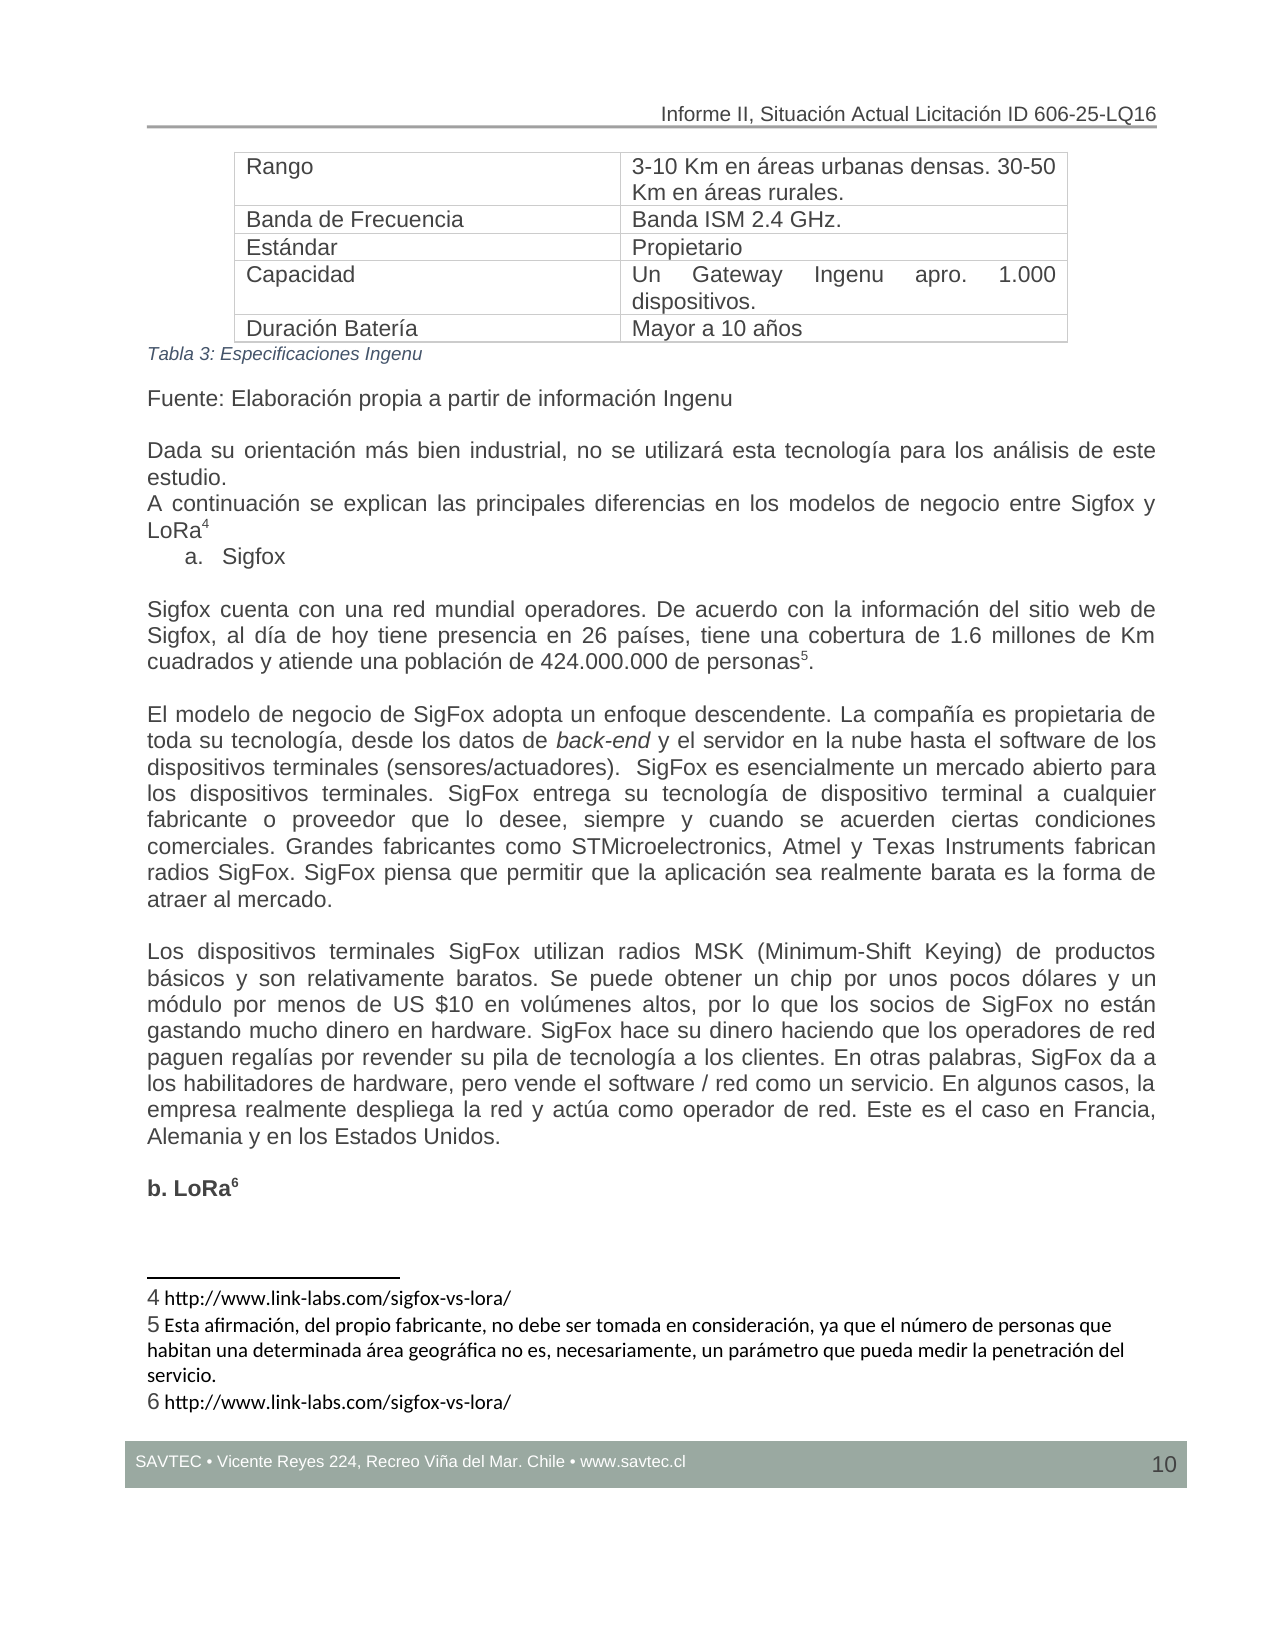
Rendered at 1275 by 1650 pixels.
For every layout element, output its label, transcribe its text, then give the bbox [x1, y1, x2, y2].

table_cell Estándar [235, 234, 620, 260]
text Tabla 3: Especificaciones Ingenu [147, 342, 1157, 364]
table_cell Duración Batería [235, 315, 620, 341]
table_cell Mayor a 10 años [621, 315, 1067, 341]
table_cell Banda ISM 2.4 GHz. [621, 206, 1067, 233]
text Dada su orientación más bien industrial, no se utilizará esta tecnología para los análisis de este estudio. [147, 437, 1157, 490]
table_cell Propietario [621, 234, 1067, 260]
table_cell Rango [235, 153, 620, 205]
table_cell 3-10 Km en áreas urbanas densas. 30-50 Km en áreas rurales. [621, 153, 1067, 205]
text Fuente: Elaboración propia a partir de información Ingenu [147, 385, 1157, 411]
text b. LoRa [147, 1175, 1157, 1202]
list Sigfox [184, 543, 1157, 569]
table_cell Capacidad [235, 261, 620, 314]
table_cell Un Gateway Ingenu apro. 1.000 dispositivos. [621, 261, 1067, 314]
table_cell Banda de Frecuencia [235, 206, 620, 233]
text Los dispositivos terminales SigFox utilizan radios MSK (Minimum-Shift Keying) de productos básicos y son relativamente baratos. Se puede obtener un chip por unos pocos dólares y un módulo por menos de US $10 en volúmenes altos, por lo que los socios de SigFox no están gastando mucho dinero en hardware. SigFox hace su dinero haciendo que los operadores de red paguen regalías por revender su pila de tecnología a los clientes. En otras palabras, SigFox da a los habilitadores de hardware, pero vende el software / red como un servicio. En algunos casos, la empresa realmente despliega la red y actúa como operador de red. Este es el caso en Francia, Alemania y en los Estados Unidos. [147, 938, 1157, 1149]
text A continuación se explican las principales diferencias en los modelos de negocio entre Sigfox y LoRa [147, 490, 1157, 543]
text El modelo de negocio de SigFox adopta un enfoque descendente. La compañía es propietaria de toda su tecnología, desde los datos de back-end y el servidor en la nube hasta el software de los dispositivos terminales (sensores/actuadores). SigFox es esencialmente un mercado abierto para los dispositivos terminales. SigFox entrega su tecnología de dispositivo terminal a cualquier fabricante o proveedor que lo desee, siempre y cuando se acuerden ciertas condiciones comerciales. Grandes fabricantes como STMicroelectronics, Atmel y Texas Instruments fabrican radios SigFox. SigFox piensa que permitir que la aplicación sea realmente barata es la forma de atraer al mercado. [147, 701, 1157, 912]
text Sigfox cuenta con una red mundial operadores. De acuerdo con la información del sitio web de Sigfox, al día de hoy tiene presencia en 26 países, tiene una cobertura de 1.6 millones de Km cuadrados y atiende una población de 424.000.000 de personas. [147, 596, 1157, 675]
